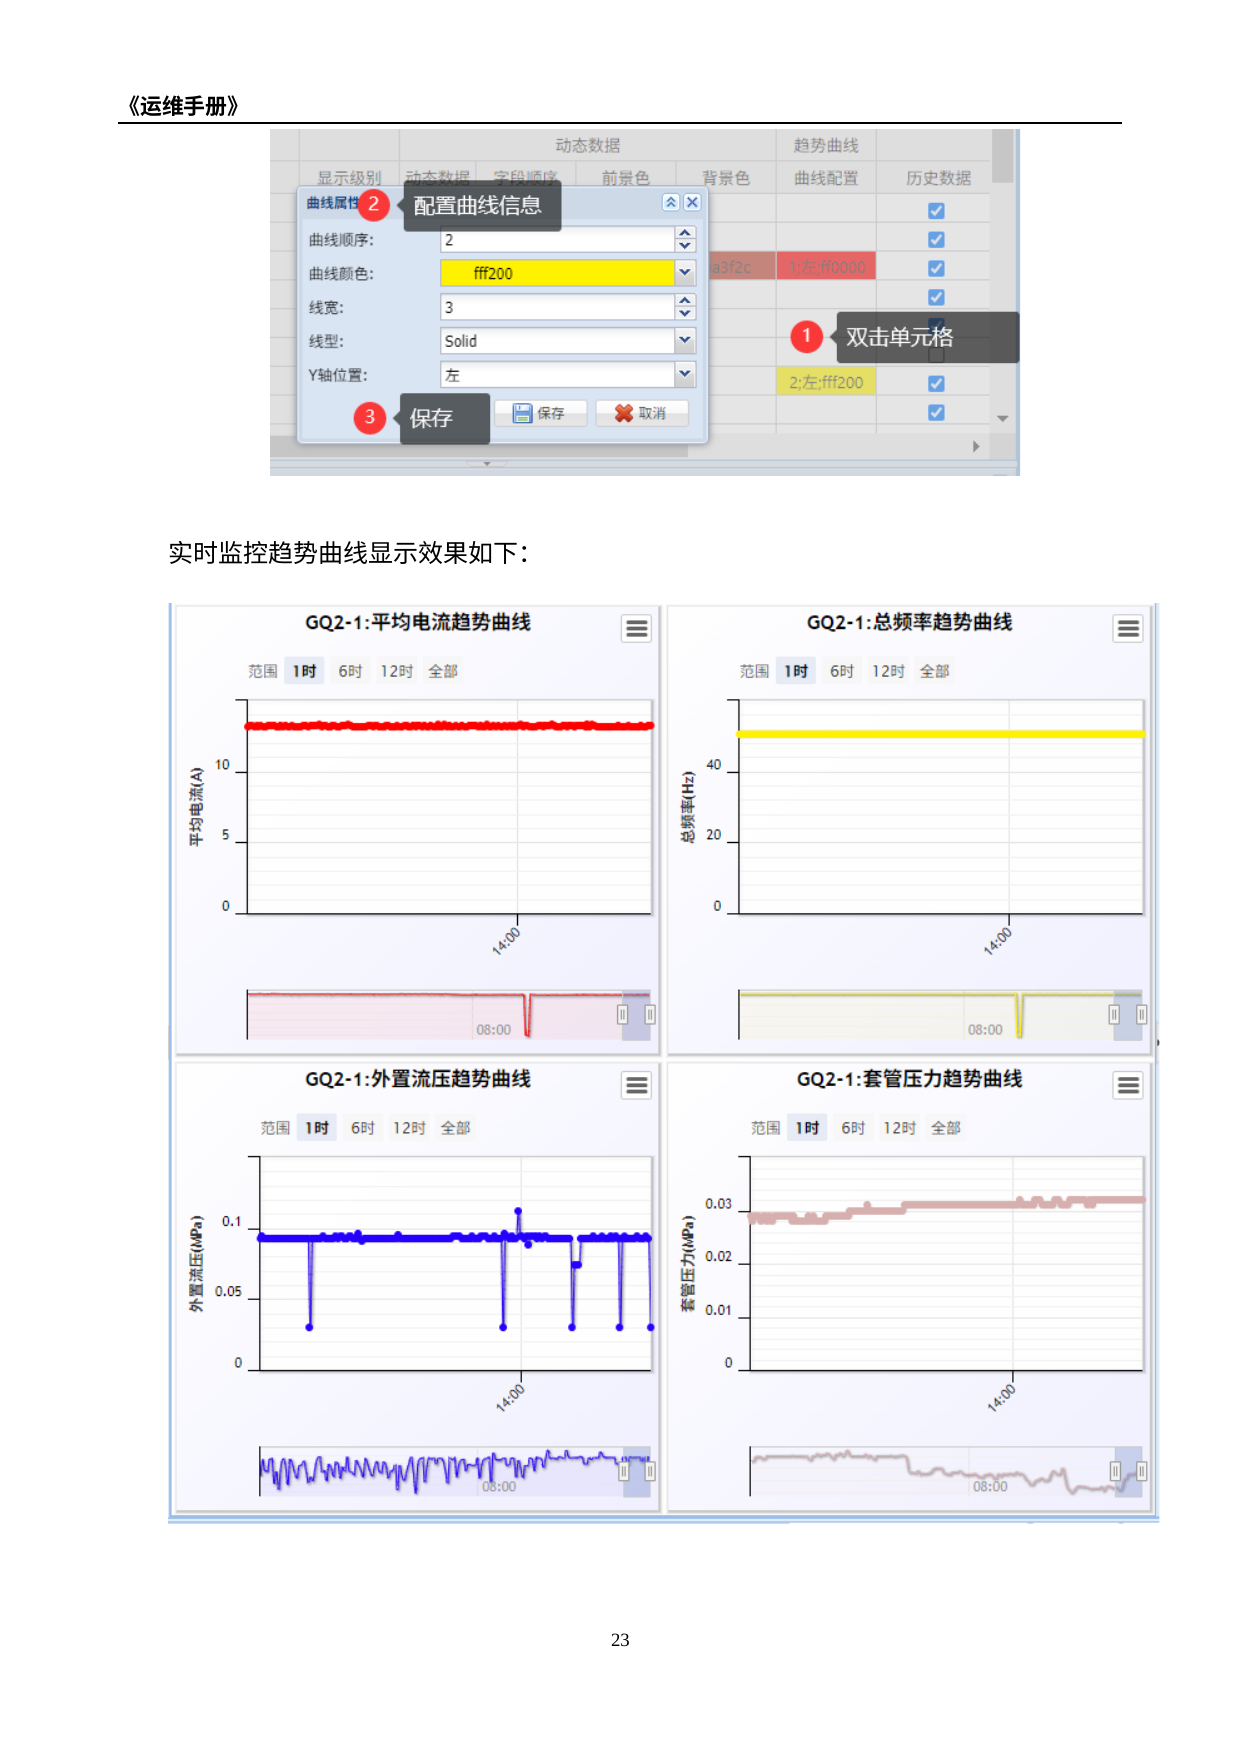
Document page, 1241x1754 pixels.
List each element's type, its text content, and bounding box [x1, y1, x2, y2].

picture [270, 129, 1021, 476]
text 实时监控趋势曲线显示效果如下： [118, 517, 1122, 585]
picture [168, 603, 1160, 1524]
